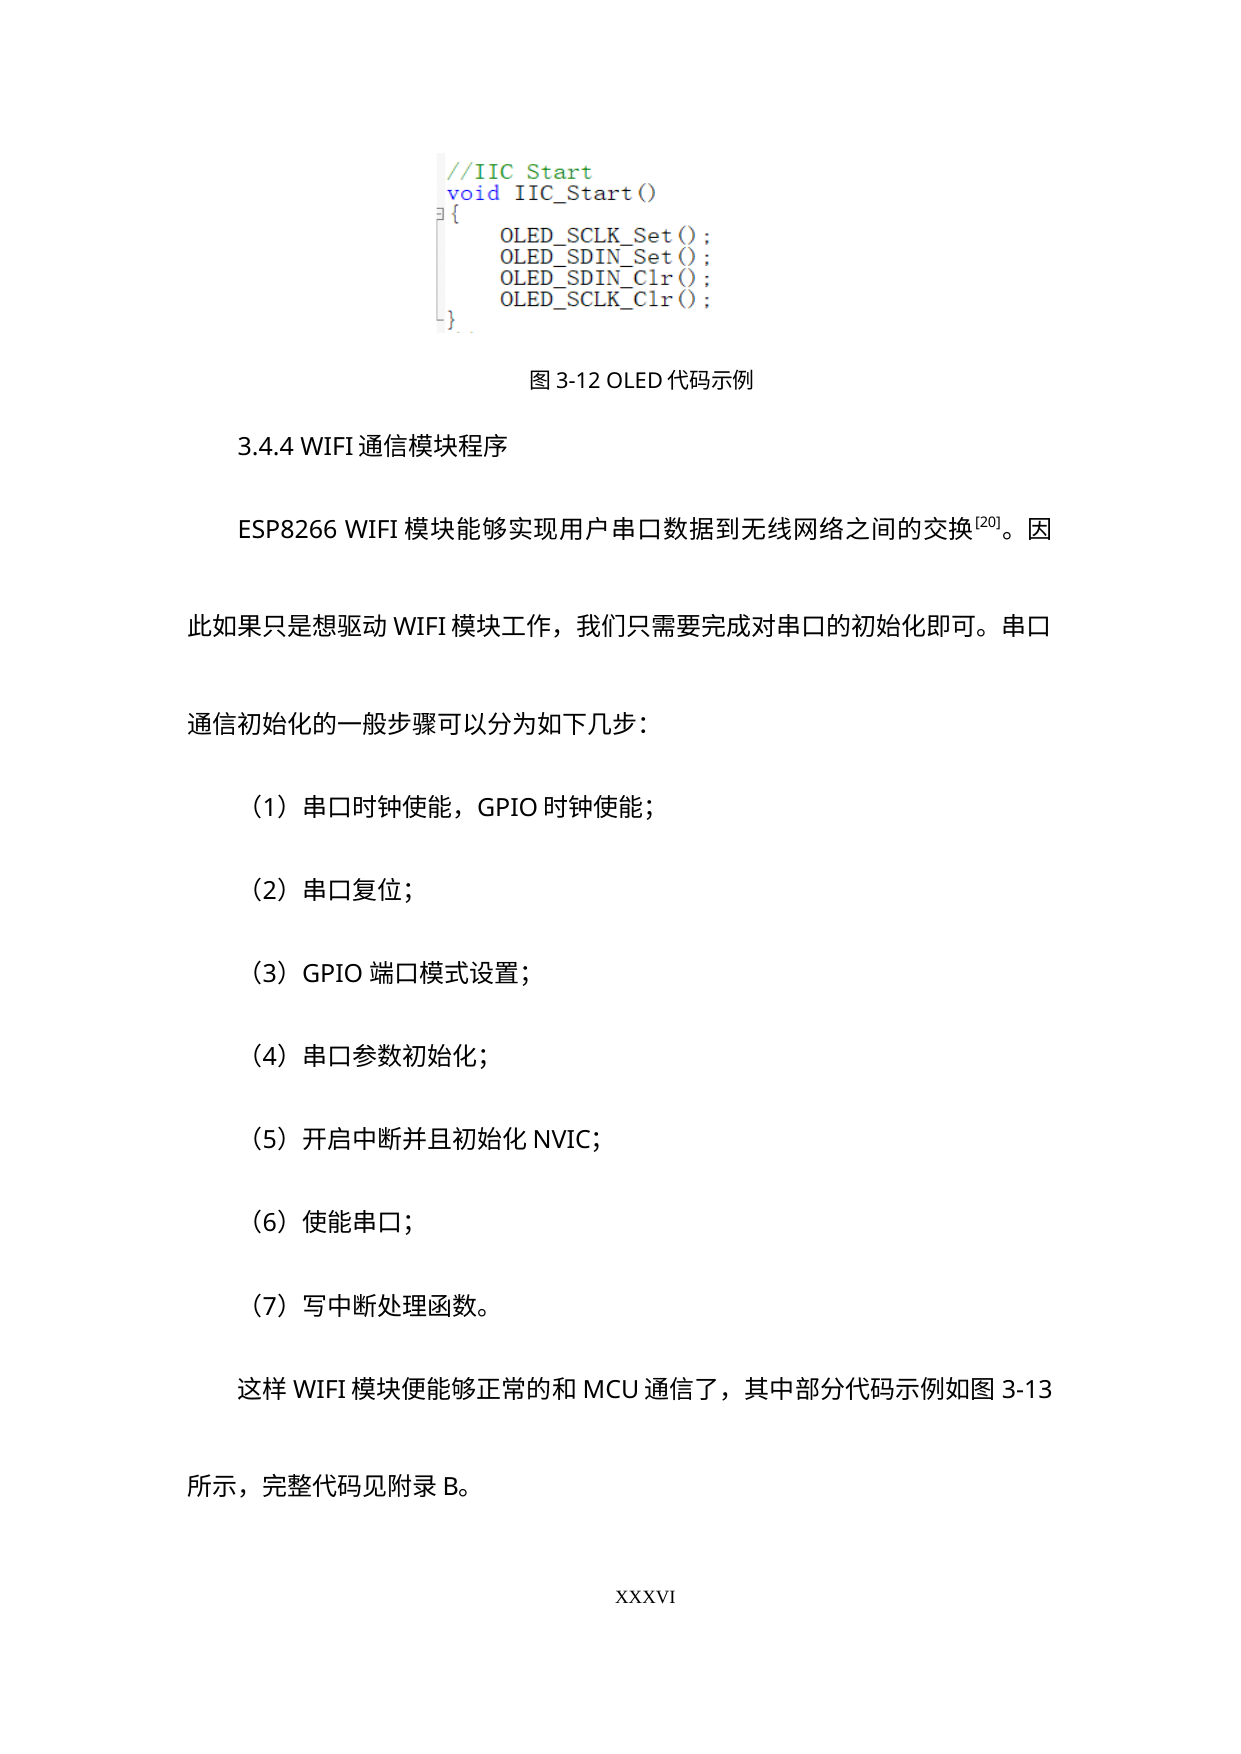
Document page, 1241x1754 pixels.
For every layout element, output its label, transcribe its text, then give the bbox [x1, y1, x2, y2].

text （1）串口时钟使能，GPIO时钟使能； [187, 773, 1053, 838]
text （7）写中断处理函数。 [187, 1272, 1053, 1337]
text （2）串口复位； [187, 856, 1053, 921]
text （5）开启中断并且初始化 NVIC； [187, 1105, 1053, 1170]
text 图3-12 OLED代码示例 [187, 363, 1053, 396]
text （3）GPIO 端口模式设置； [187, 939, 1053, 1004]
text （6）使能串口； [187, 1188, 1053, 1253]
text 3.4.4 WIFI通信模块程序 [187, 412, 1053, 477]
text ESP8266 WIFI模块能够实现用户串口数据到无线网络之间的交换[21]。因此如果只是想驱动WIFI模块工作，我们只需要完成对串口的初始化即可。串口通信初始化的一般步骤可以分为如下几步： [187, 495, 1053, 755]
picture [436, 153, 854, 333]
text （4）串口参数初始化； [187, 1022, 1053, 1087]
text 这样WIFI模块便能够正常的和MCU通信了，其中部分代码示例如图3-13所示，完整代码见附录B。 [187, 1355, 1053, 1517]
